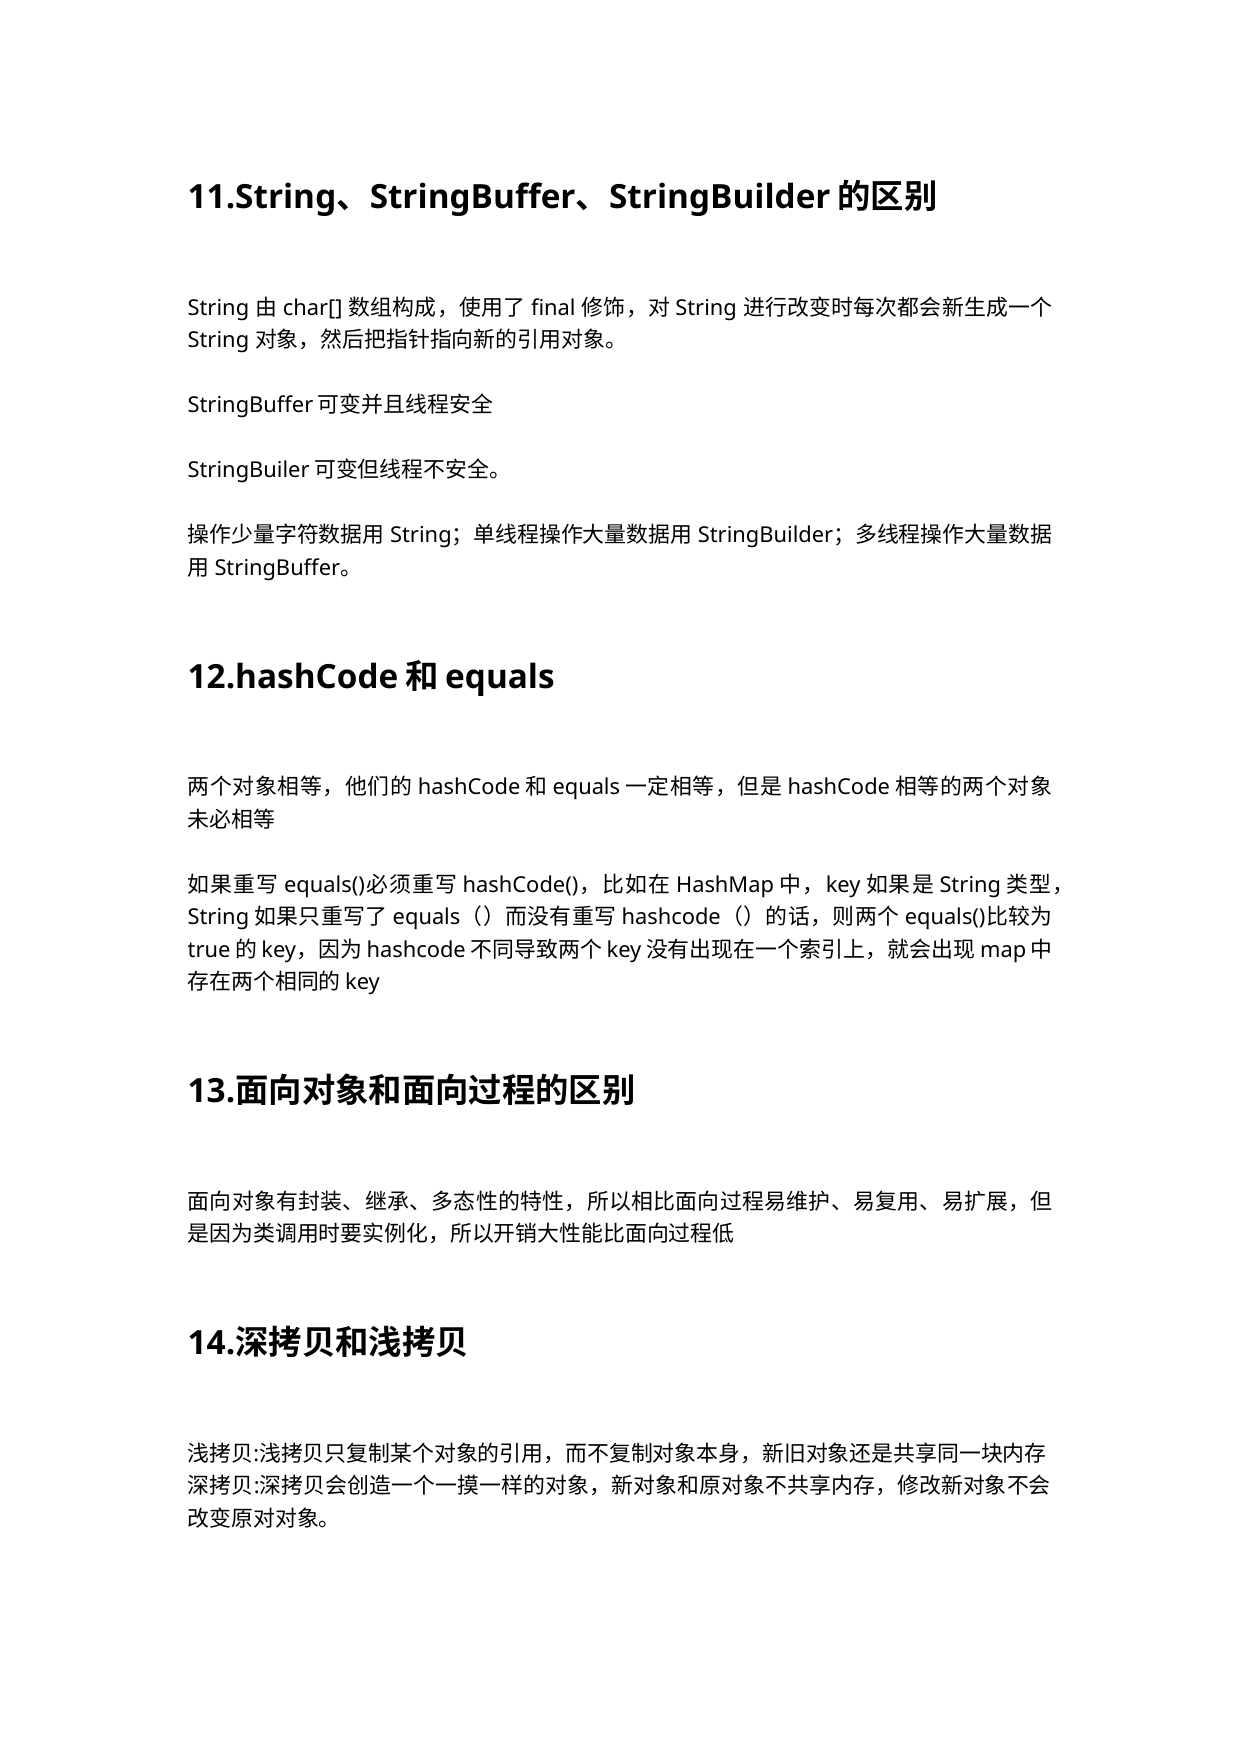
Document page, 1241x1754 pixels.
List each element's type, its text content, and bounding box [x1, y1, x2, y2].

subtitle 11.String、StringBuffer、StringBuilder的区别 [187, 162, 1053, 227]
text 深拷贝:深拷贝会创造一个一摸一样的对象，新对象和原对象不共享内存，修改新对象不会改变原对对象。 [187, 1468, 1053, 1533]
subtitle 13.面向对象和面向过程的区别 [187, 1056, 1053, 1121]
subtitle 14.深拷贝和浅拷贝 [187, 1308, 1053, 1373]
text 浅拷贝:浅拷贝只复制某个对象的引用，而不复制对象本身，新旧对象还是共享同一块内存 [187, 1435, 1053, 1468]
text StringBuffer可变并且线程安全 [187, 387, 1053, 419]
text StringBuiler可变但线程不安全。 [187, 452, 1053, 484]
text String 由 char[] 数组构成，使用了 final 修饰，对 String 进行改变时每次都会新生成一个 String 对象，然后把指针指向新的引用对象。 [187, 289, 1053, 354]
subtitle 12.hashCode和equals [187, 641, 1053, 706]
text 如果重写equals()必须重写hashCode()，比如在HashMap中，key如果是String类型，String如果只重写了equals（）而没有重写hashcode（）的话，则两个equals()比较为true的key，因为hashcode不同导致两个key没有出现在一个索引上，就会出现map中存在两个相同的key [187, 866, 1053, 996]
text 面向对象有封装、继承、多态性的特性，所以相比面向过程易维护、易复用、易扩展，但是因为类调用时要实例化，所以开销大性能比面向过程低 [187, 1183, 1053, 1248]
text 两个对象相等，他们的hashCode和equals一定相等，但是hashCode相等的两个对象未必相等 [187, 769, 1053, 834]
text 操作少量字符数据用 String；单线程操作大量数据用 StringBuilder；多线程操作大量数据用 StringBuffer。 [187, 517, 1053, 582]
